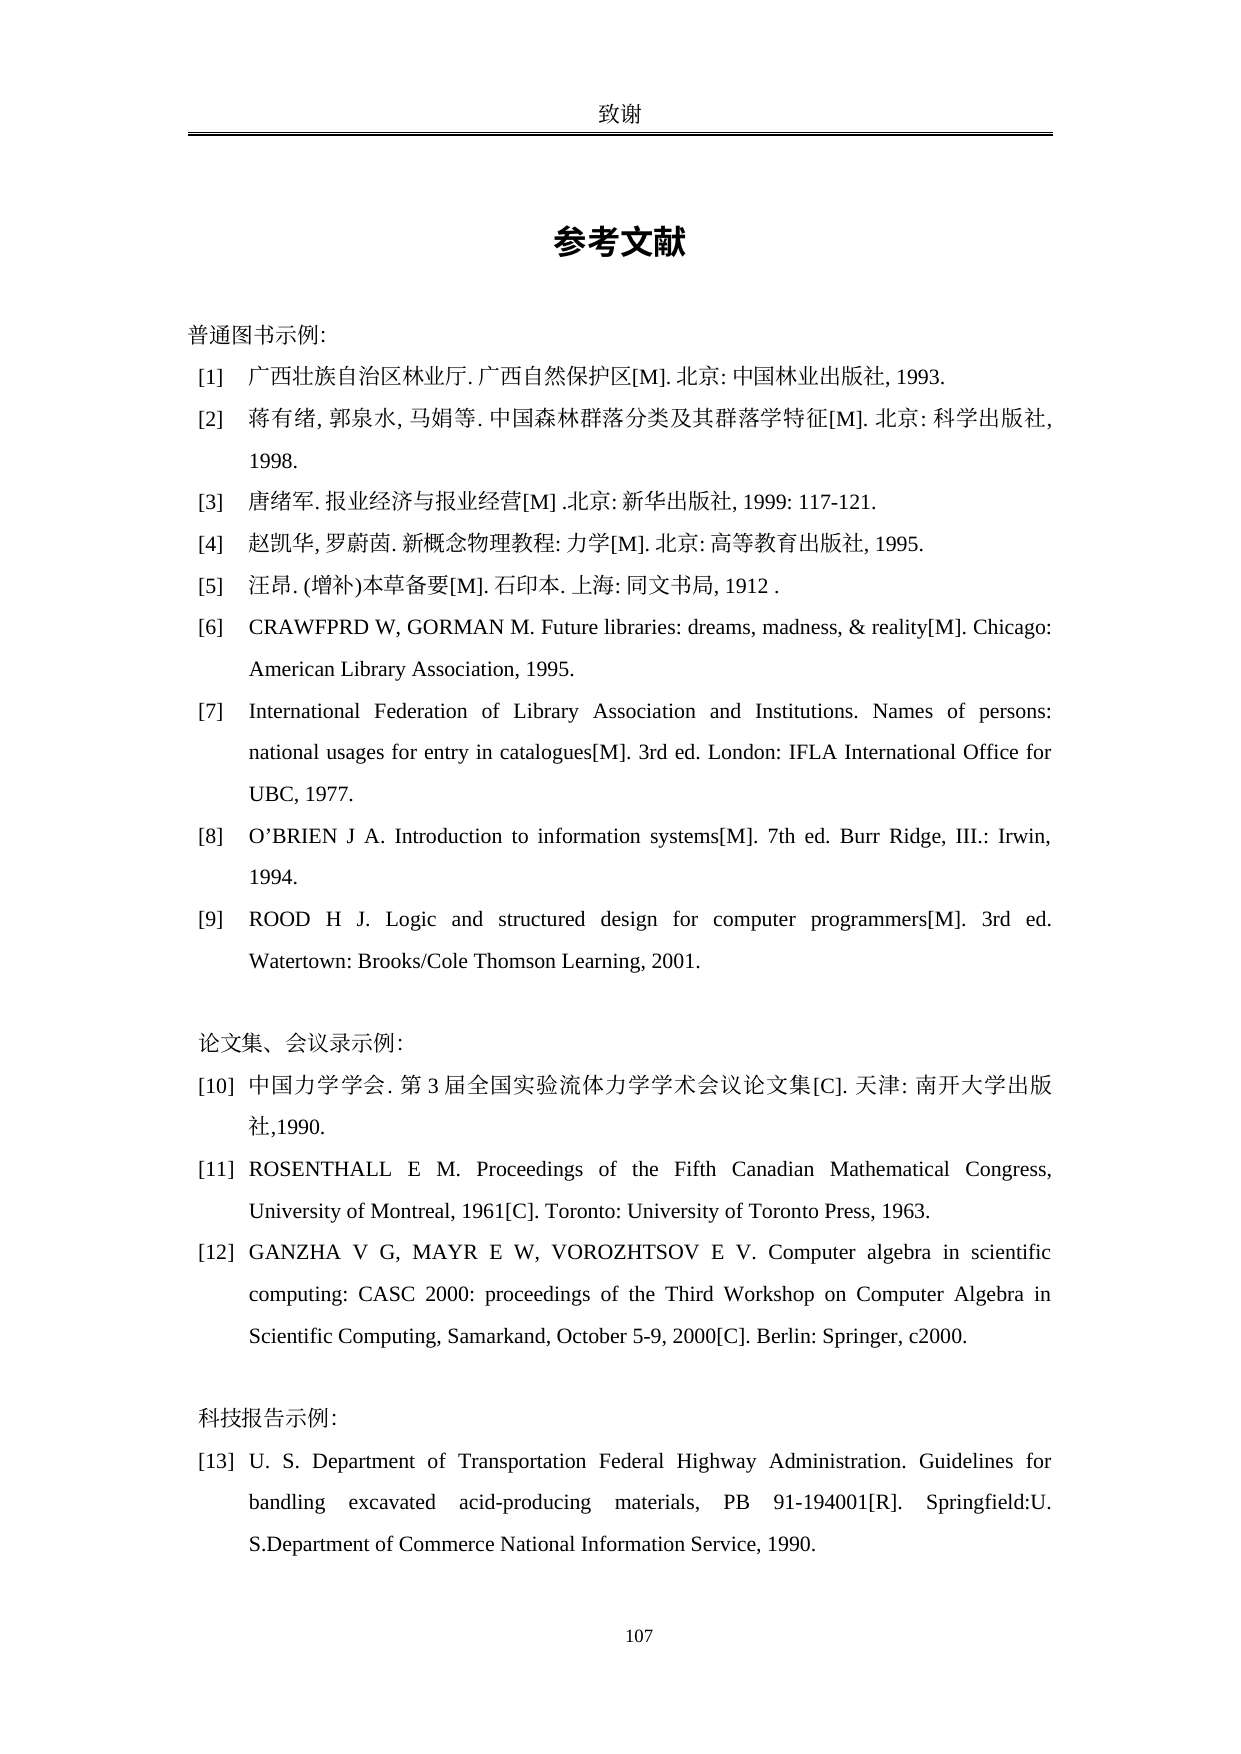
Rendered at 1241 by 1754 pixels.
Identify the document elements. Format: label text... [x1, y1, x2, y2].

list 普通图书示例： [187, 310, 1053, 351]
text O’BRIEN J A. Introduction to information systems[M]. 7th ed. Burr Ridge, III.: Irwin, 1994. [198, 810, 1053, 893]
text 中国力学学会. 第3届全国实验流体力学学术会议论文集[C]. 天津: 南开大学出版社,1990. [198, 1060, 1053, 1143]
text U. S. Department of Transportation Federal Highway Administration. Guidelines for bandling excavated acid-producing materials, PB 91-194001[R]. Springfield:U. S.Department of Commerce National Information Service, 1990. [198, 1435, 1053, 1560]
text International Federation of Library Association and Institutions. Names of persons: national usages for entry in catalogues[M]. 3rd ed. London: IFLA International Office for UBC, 1977. [198, 685, 1053, 810]
text 唐绪军. 报业经济与报业经营[M] .北京: 新华出版社, 1999: 117-121. [198, 476, 1053, 518]
text 广西壮族自治区林业厅. 广西自然保护区[M]. 北京: 中国林业出版社, 1993. [198, 351, 1053, 393]
text 汪昂. (增补)本草备要[M]. 石印本. 上海: 同文书局, 1912 . [198, 560, 1053, 601]
list 论文集、会议录示例： [198, 1018, 1053, 1060]
text ROSENTHALL E M. Proceedings of the Fifth Canadian Mathematical Congress, University of Montreal, 1961[C]. Toronto: University of Toronto Press, 1963. [198, 1143, 1053, 1226]
text ROOD H J. Logic and structured design for computer programmers[M]. 3rd ed. Watertown: Brooks/Cole Thomson Learning, 2001. [198, 893, 1053, 976]
text 赵凯华, 罗蔚茵. 新概念物理教程: 力学[M]. 北京: 高等教育出版社, 1995. [198, 518, 1053, 560]
text 参考文献 [187, 207, 1053, 272]
text 蒋有绪, 郭泉水, 马娟等. 中国森林群落分类及其群落学特征[M]. 北京: 科学出版社, 1998. [198, 393, 1053, 476]
list 科技报告示例： [198, 1393, 1053, 1435]
text GANZHA V G, MAYR E W, VOROZHTSOV E V. Computer algebra in scientific computing: CASC 2000: proceedings of the Third Workshop on Computer Algebra in Scientific Computing, Samarkand, October 5-9, 2000[C]. Berlin: Springer, c2000. [198, 1226, 1053, 1351]
text CRAWFPRD W, GORMAN M. Future libraries: dreams, madness, & reality[M]. Chicago: American Library Association, 1995. [198, 601, 1053, 685]
